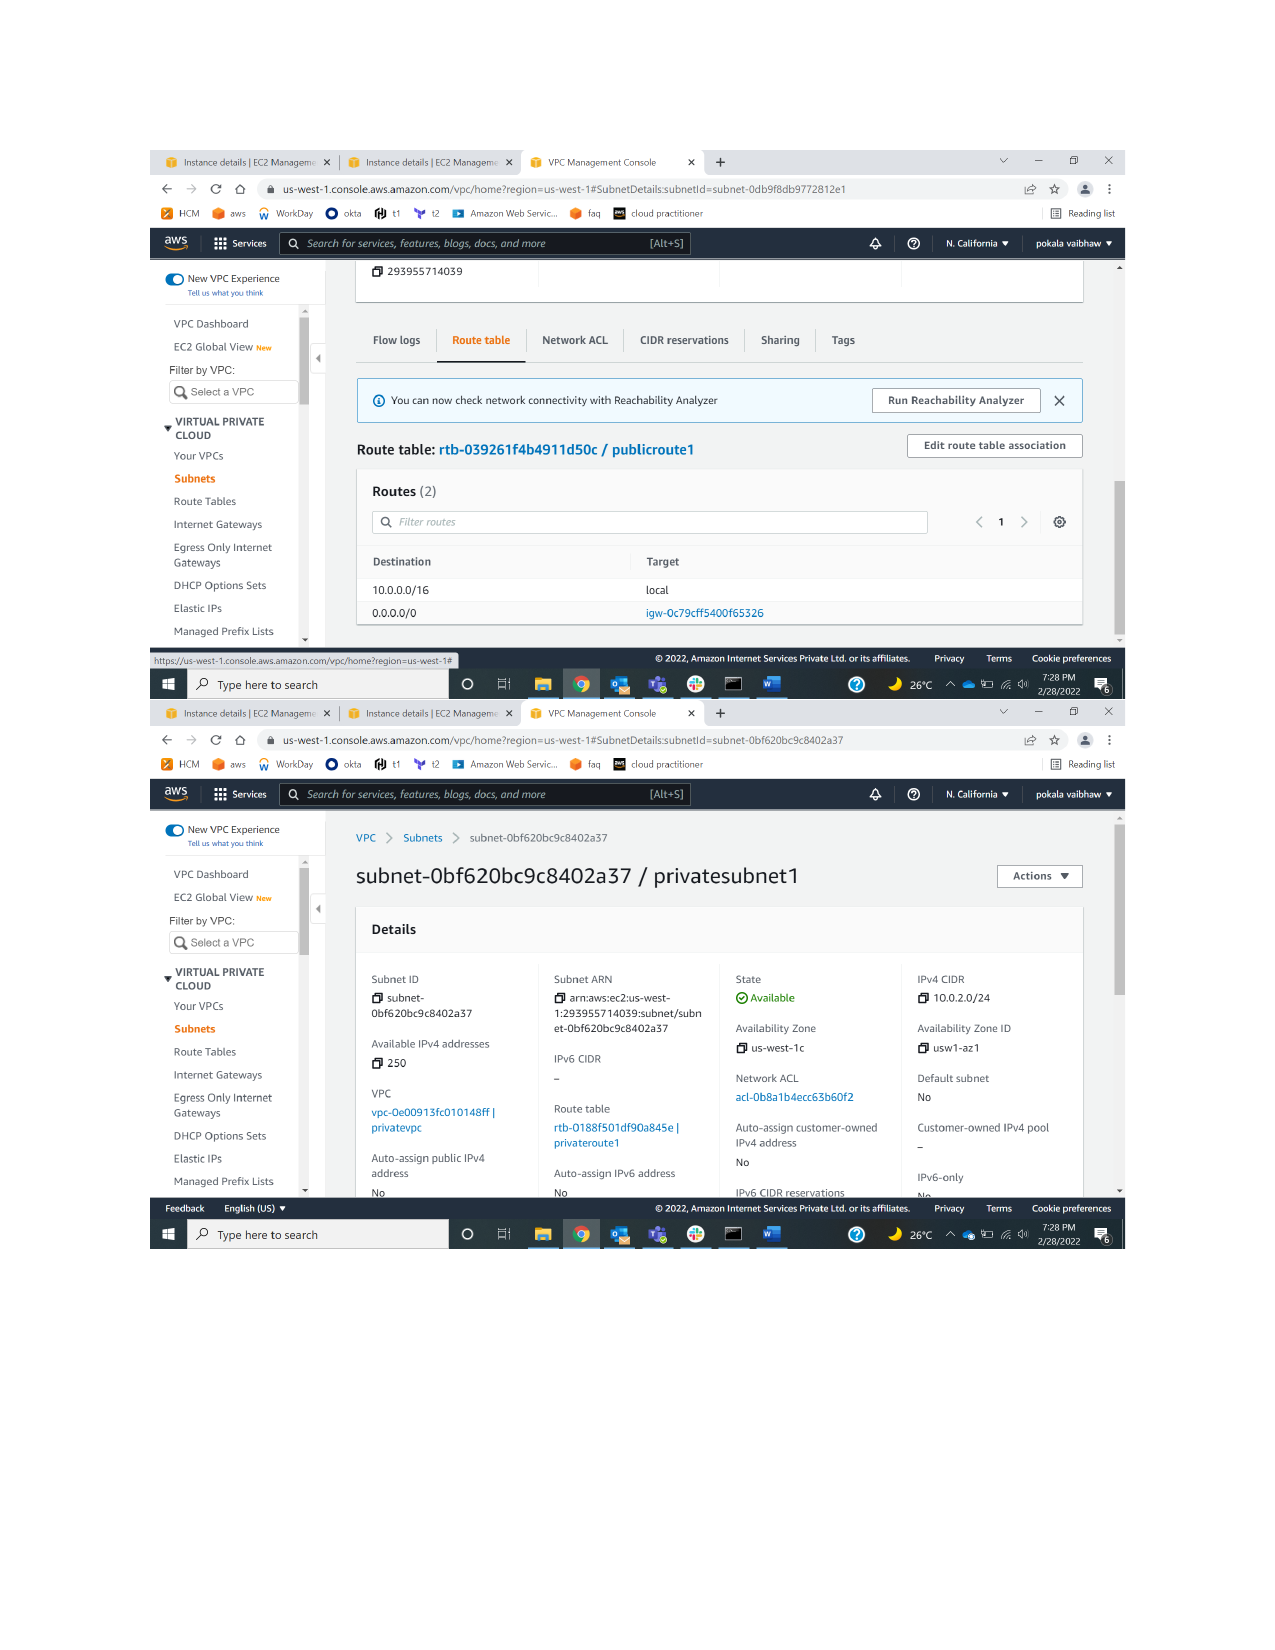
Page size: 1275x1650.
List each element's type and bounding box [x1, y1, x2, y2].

picture [150, 150, 1125, 699]
picture [150, 700, 1125, 1249]
